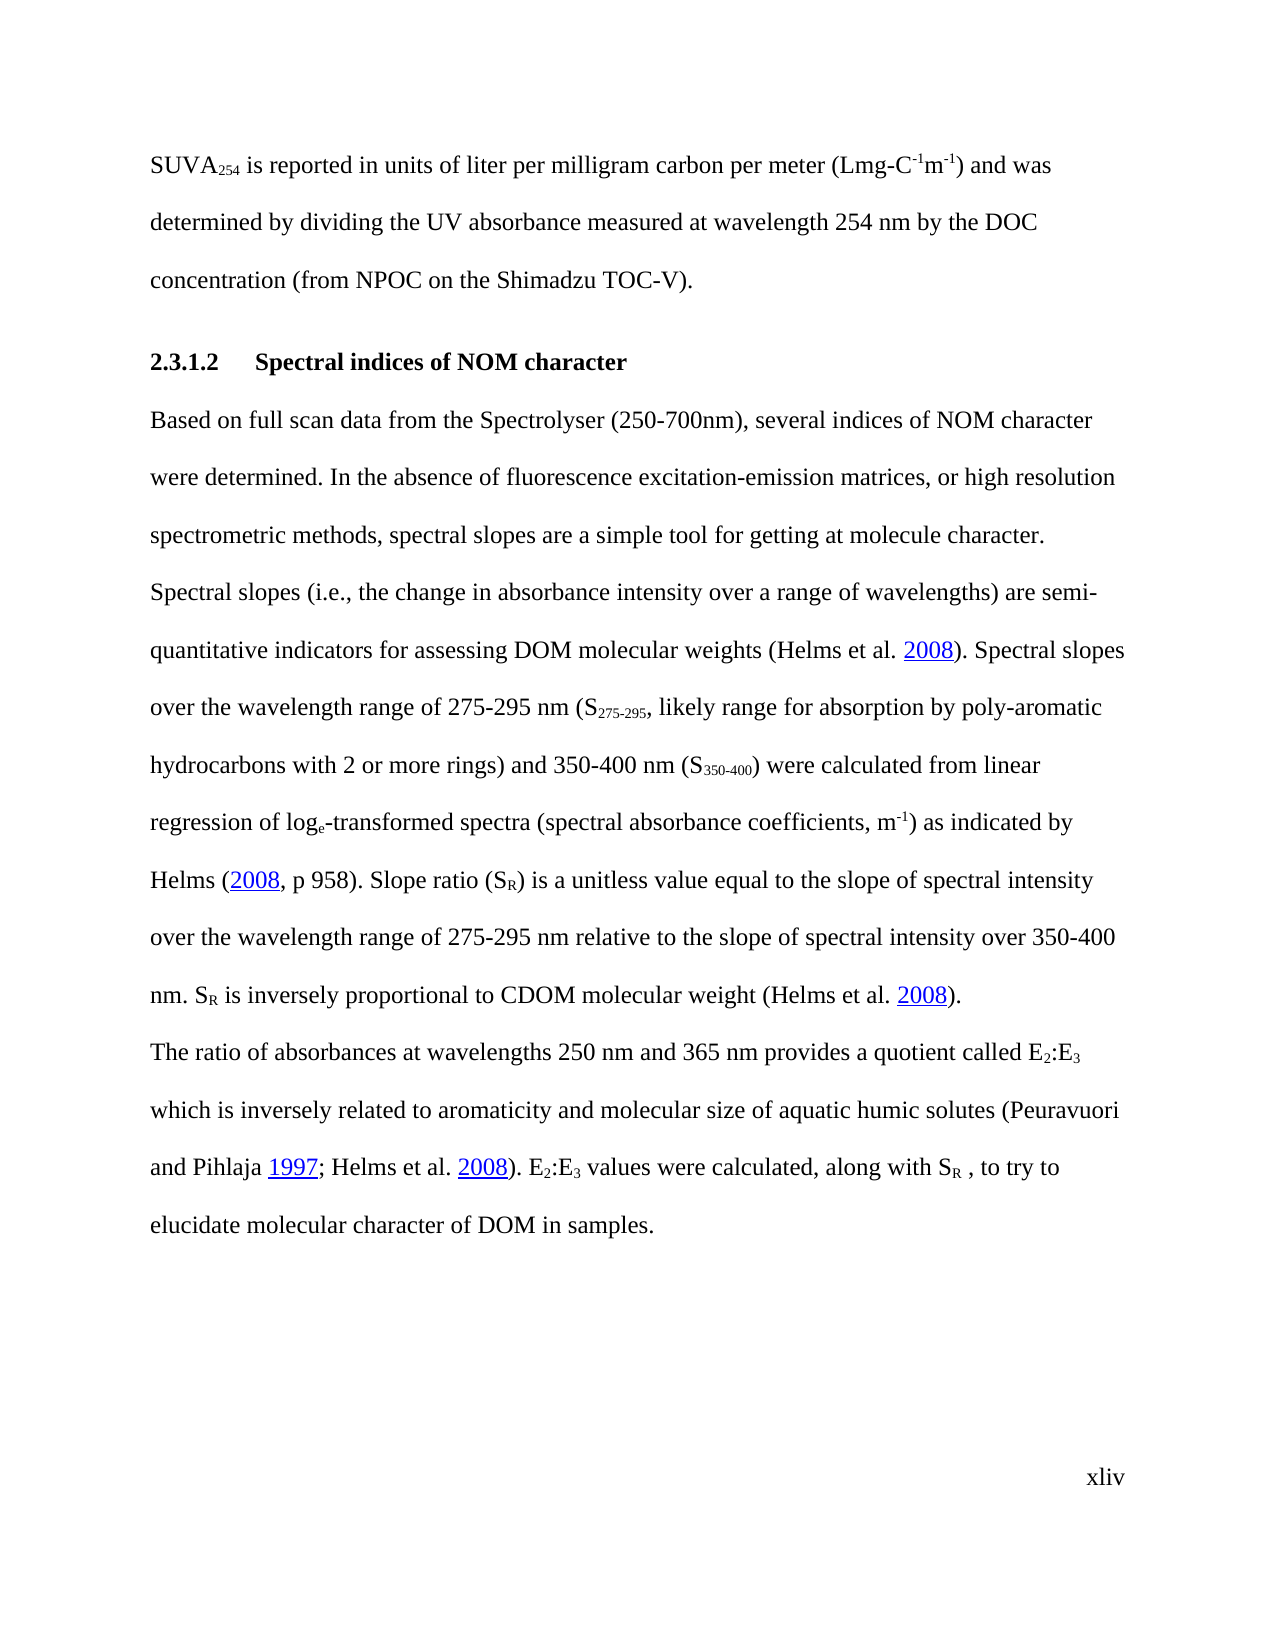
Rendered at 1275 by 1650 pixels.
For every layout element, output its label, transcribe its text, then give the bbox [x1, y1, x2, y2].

text SUVA254 is reported in units of liter per milligram carbon per meter (Lmg-C-1m-1) and was determined by dividing the UV absorbance measured at wavelength 254 nm by the DOC concentration (from NPOC on the Shimadzu TOC-V). [150, 150, 1125, 294]
text Based on full scan data from the Spectrolyser (250-700nm), several indices of NOM character were determined. In the absence of fluorescence excitation-emission matrices, or high resolution spectrometric methods, spectral slopes are a simple tool for getting at molecule character. Spectral slopes (i.e., the change in absorbance intensity over a range of wavelengths) are semi-quantitative indicators for assessing DOM molecular weights (Helms et al. 2008). Spectral slopes over the wavelength range of 275-295 nm (S275-295, likely range for absorption by poly-aromatic hydrocarbons with 2 or more rings) and 350-400 nm (S350-400) were calculated from linear regression of loge-transformed spectra (spectral absorbance coefficients, m-1) as indicated by Helms (2008, p 958). Slope ratio (SR) is a unitless value equal to the slope of spectral intensity over the wavelength range of 275-295 nm relative to the slope of spectral intensity over 350-400 nm. SR is inversely proportional to CDOM molecular weight (Helms et al. 2008). The ratio of absorbances at wavelengths 250 nm and 365 nm provides a quotient called E2:E3 which is inversely related to aromaticity and molecular size of aquatic humic solutes (Peuravuori and Pihlaja 1997; Helms et al. 2008). E2:E3 values were calculated, along with SR , to try to elucidate molecular character of DOM in samples. [150, 405, 1125, 1239]
subtitle Spectral indices of NOM character [150, 347, 1125, 376]
